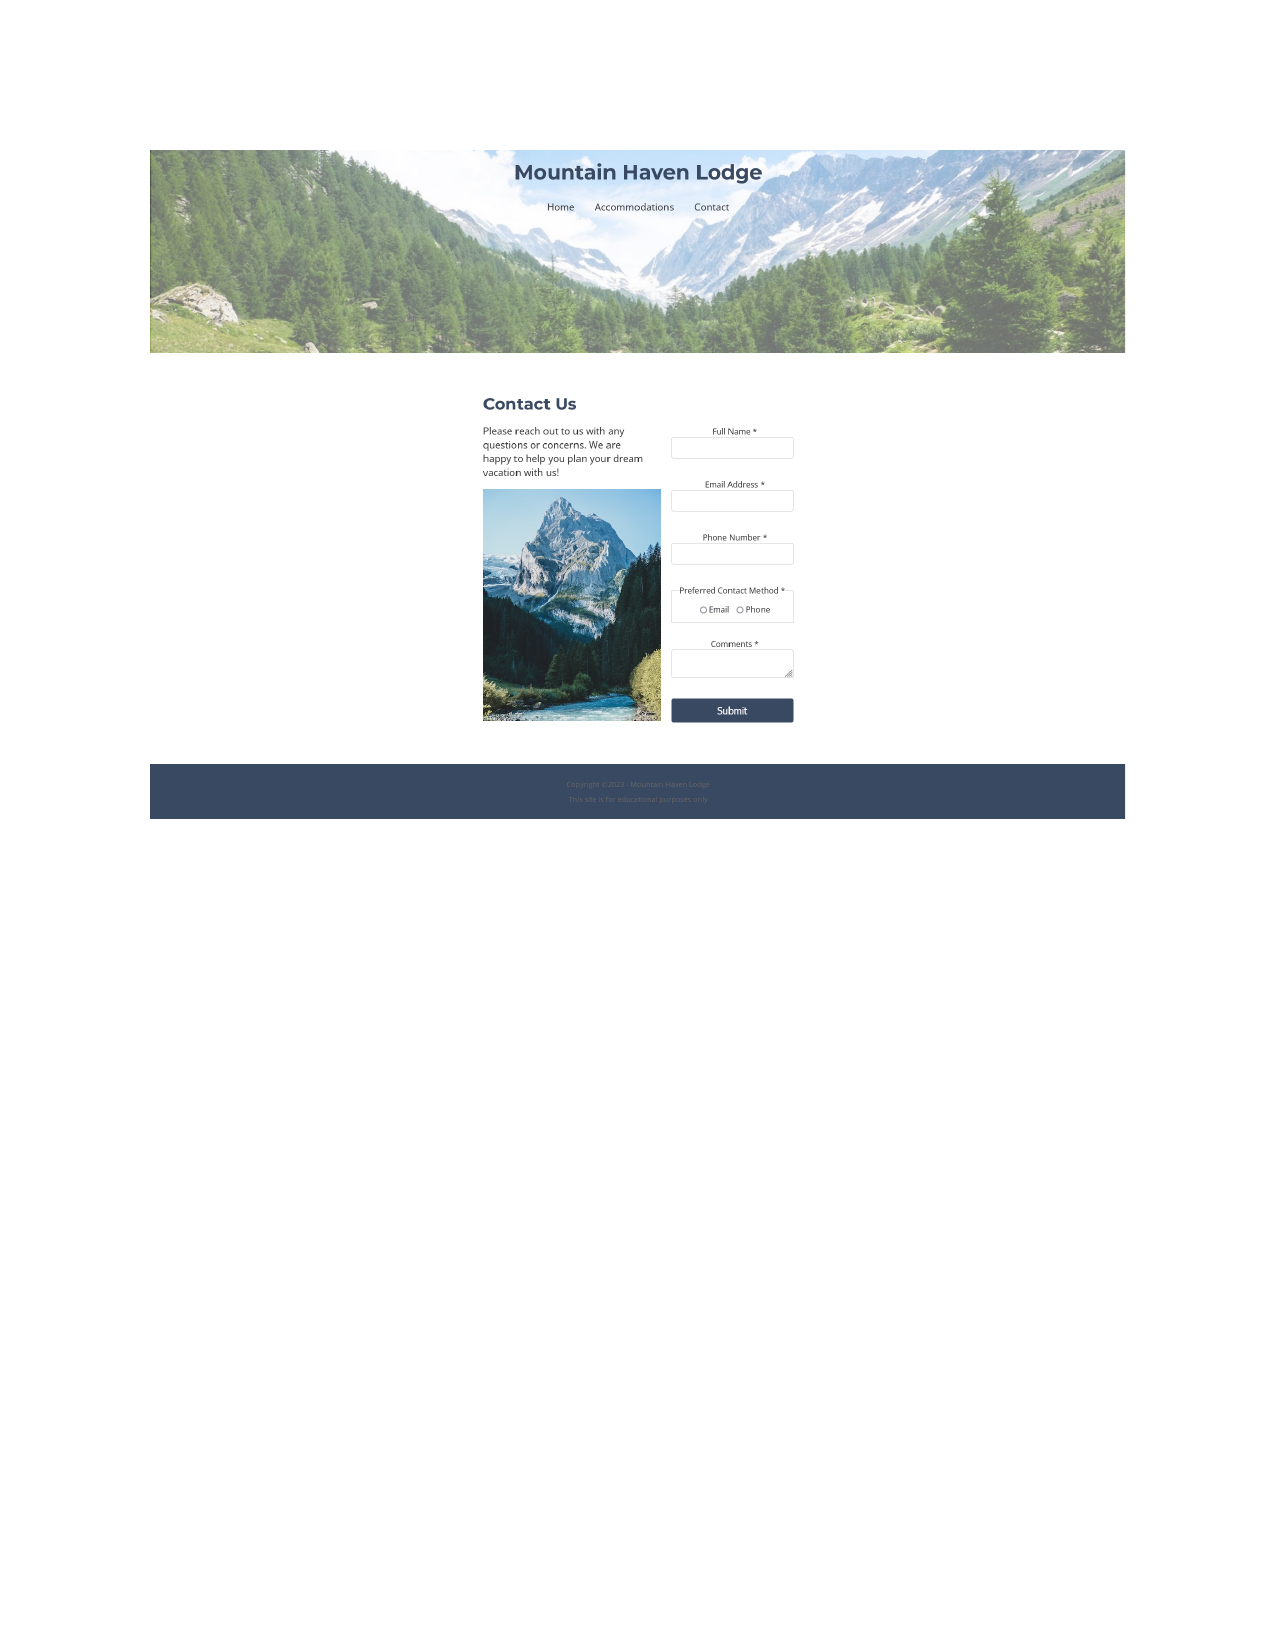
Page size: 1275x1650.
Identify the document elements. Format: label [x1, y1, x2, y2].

picture [150, 150, 1125, 819]
